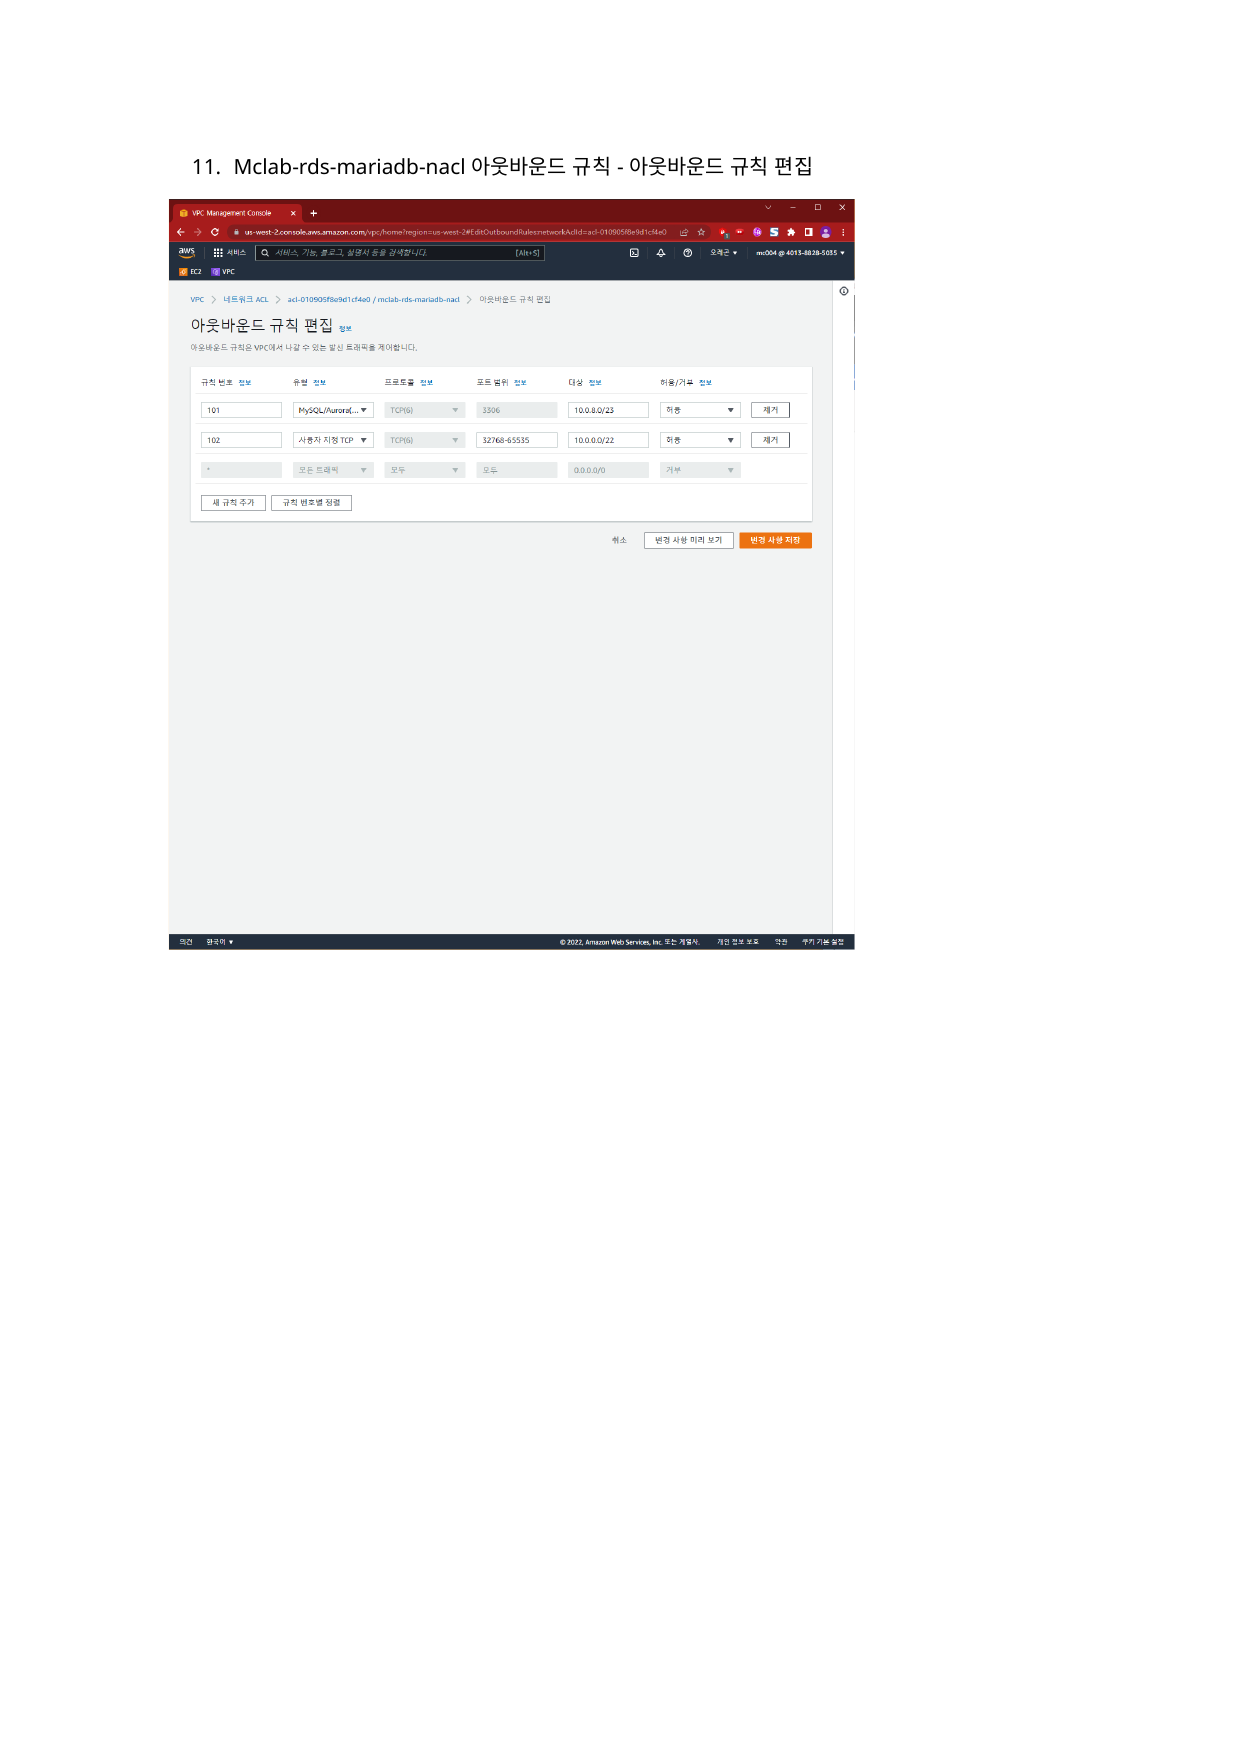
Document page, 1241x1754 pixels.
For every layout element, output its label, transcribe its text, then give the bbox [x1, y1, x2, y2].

subtitle Mclab-rds-mariadb-nacl 아웃바운드 규칙 - 아웃바운드 규칙 편집 [192, 150, 1090, 180]
